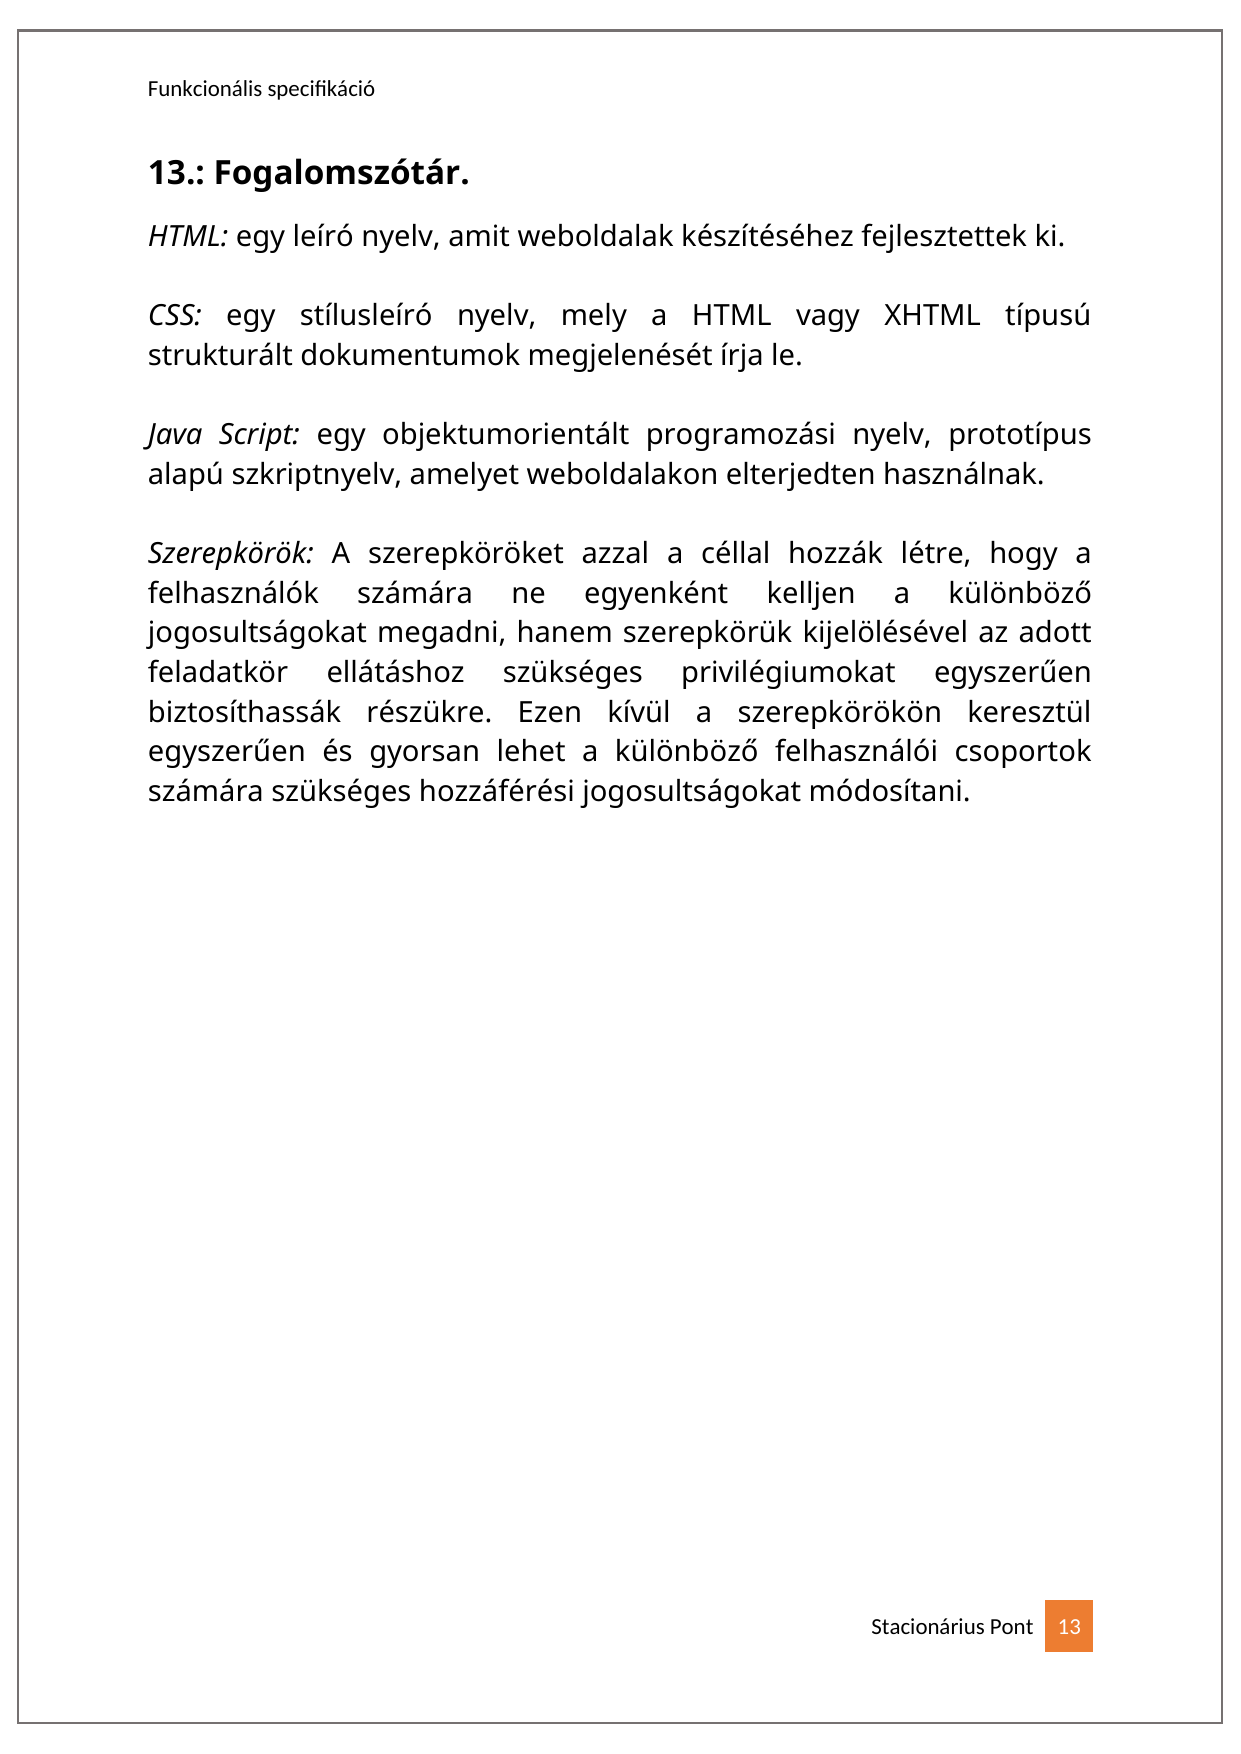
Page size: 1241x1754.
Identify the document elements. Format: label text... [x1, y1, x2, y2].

text 13.: Fogalomszótár. [148, 149, 1093, 194]
text Szerepkörök: A szerepköröket azzal a céllal hozzák létre, hogy a felhasználók számára ne egyenként kelljen a különböző jogosultságokat megadni, hanem szerepkörük kijelölésével az adott feladatkör ellátáshoz szükséges privilégiumokat egyszerűen biztosíthassák részükre. Ezen kívül a szerepkörökön keresztül egyszerűen és gyorsan lehet a különböző felhasználói csoportok számára szükséges hozzáférési jogosultságokat módosítani. [148, 532, 1093, 810]
text CSS: egy stílusleíró nyelv, mely a HTML vagy XHTML típusú strukturált dokumentumok megjelenését írja le. [148, 294, 1093, 373]
text HTML: egy leíró nyelv, amit weboldalak készítéséhez fejlesztettek ki. [148, 215, 1093, 254]
text Java Script: egy objektumorientált programozási nyelv, prototípus alapú szkriptnyelv, amelyet weboldalakon elterjedten használnak. [148, 373, 1093, 493]
